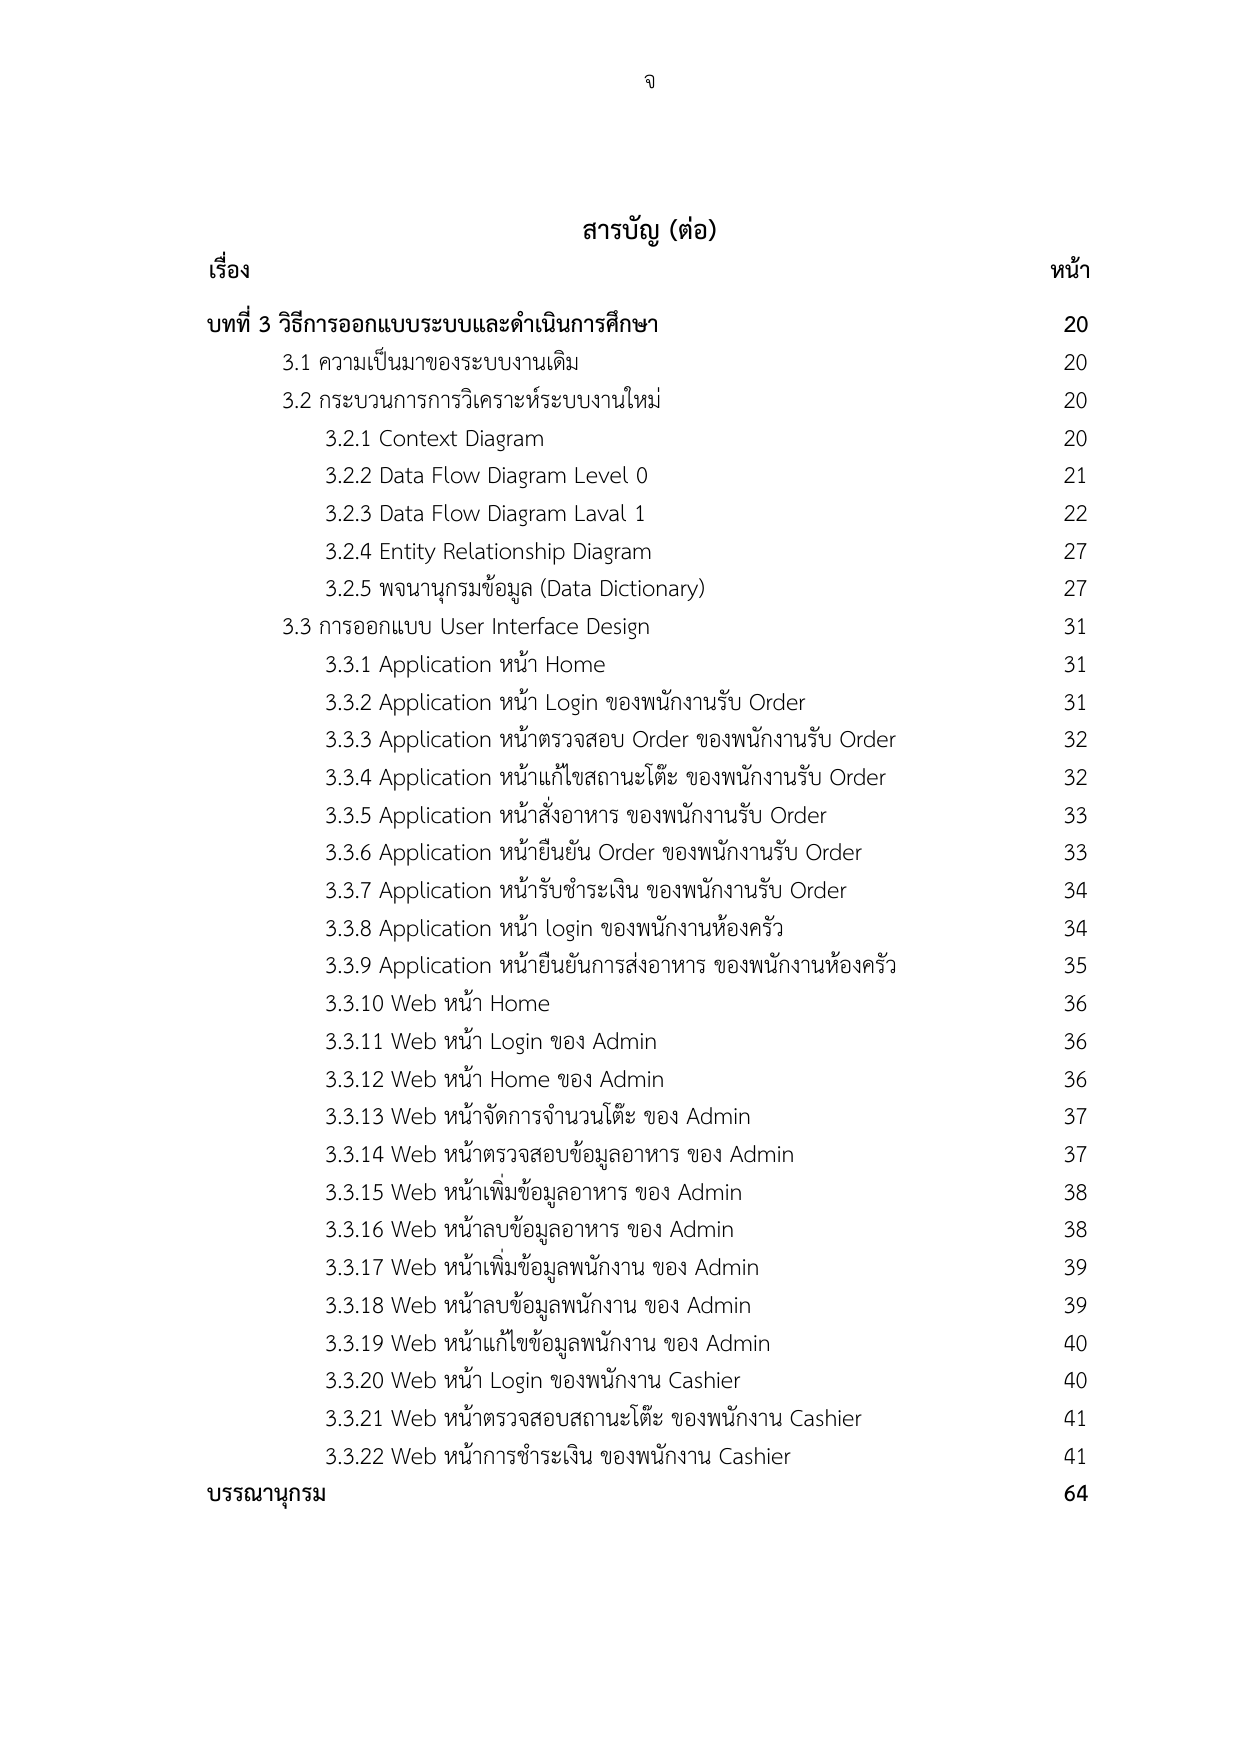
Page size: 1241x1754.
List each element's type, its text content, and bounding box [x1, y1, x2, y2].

text 3.3.9 Application หน้ายืนยันการส่งอาหาร ของพนักงานห้องครัว 35 [250, 944, 1092, 982]
text 3.3.2 Application หน้า Login ของพนักงานรับ Order 31 [250, 681, 1092, 718]
text บทที่ 3 วิธีการออกแบบระบบและดำเนินการศึกษา 20 [207, 303, 1092, 341]
text 3.2.4 Entity Relationship Diagram 27 [250, 530, 1092, 567]
text 3.3.4 Application หน้าแก้ไขสถานะโต๊ะ ของพนักงานรับ Order 32 [250, 756, 1092, 794]
text 3.2.1 Context Diagram 20 [282, 417, 1092, 454]
text 3.3.21 Web หน้าตรวจสอบสถานะโต๊ะ ของพนักงาน Cashier 41 [250, 1397, 1092, 1435]
text บรรณานุกรม 64 [207, 1472, 1092, 1510]
text 3.2.3 Data Flow Diagram Laval 1 22 [250, 492, 1092, 530]
text เรื่อง หน้า [207, 249, 1092, 287]
text 3.3.14 Web หน้าตรวจสอบข้อมูลอาหาร ของ Admin 37 [250, 1133, 1092, 1171]
text 3.1 ความเป็นมาของระบบงานเดิม 20 [207, 341, 1092, 379]
text 3.3.13 Web หน้าจัดการจำนวนโต๊ะ ของ Admin 37 [250, 1095, 1092, 1133]
text 3.3.18 Web หน้าลบข้อมูลพนักงาน ของ Admin 39 [250, 1284, 1092, 1322]
text 3.3.19 Web หน้าแก้ไขข้อมูลพนักงาน ของ Admin 40 [250, 1322, 1092, 1359]
text 3.2.5 พจนานุกรมข้อมูล (Data Dictionary) 27 [250, 567, 1092, 605]
text 3.3.10 Web หน้า Home 36 [250, 982, 1092, 1020]
text 3.3.15 Web หน้าเพิ่มข้อมูลอาหาร ของ Admin 38 [250, 1171, 1092, 1208]
text 3.3.6 Application หน้ายืนยัน Order ของพนักงานรับ Order 33 [250, 831, 1092, 869]
text 3.3.8 Application หน้า login ของพนักงานห้องครัว 34 [250, 907, 1092, 944]
text 3.2 กระบวนการการวิเคราะห์ระบบงานใหม่ 20 [207, 379, 1092, 417]
text 3.2.2 Data Flow Diagram Level 0 21 [250, 454, 1092, 492]
text 3.3.12 Web หน้า Home ของ Admin 36 [250, 1058, 1092, 1095]
text 3.3.22 Web หน้าการชำระเงิน ของพนักงาน Cashier 41 [250, 1435, 1092, 1472]
text 3.3.1 Application หน้า Home 31 [282, 643, 1092, 681]
text 3.3.7 Application หน้ารับชำระเงิน ของพนักงานรับ Order 34 [250, 869, 1092, 907]
text 3.3.20 Web หน้า Login ของพนักงาน Cashier 40 [250, 1359, 1092, 1397]
text 3.3.3 Application หน้าตรวจสอบ Order ของพนักงานรับ Order 32 [250, 718, 1092, 756]
text 3.3.16 Web หน้าลบข้อมูลอาหาร ของ Admin 38 [250, 1208, 1092, 1246]
text สารบัญ (ต่อ) [207, 207, 1092, 249]
text 3.3.5 Application หน้าสั่งอาหาร ของพนักงานรับ Order 33 [250, 794, 1092, 831]
text 3.3 การออกแบบ User Interface Design 31 [207, 605, 1092, 643]
text 3.3.17 Web หน้าเพิ่มข้อมูลพนักงาน ของ Admin 39 [250, 1246, 1092, 1284]
text 3.3.11 Web หน้า Login ของ Admin 36 [250, 1020, 1092, 1058]
